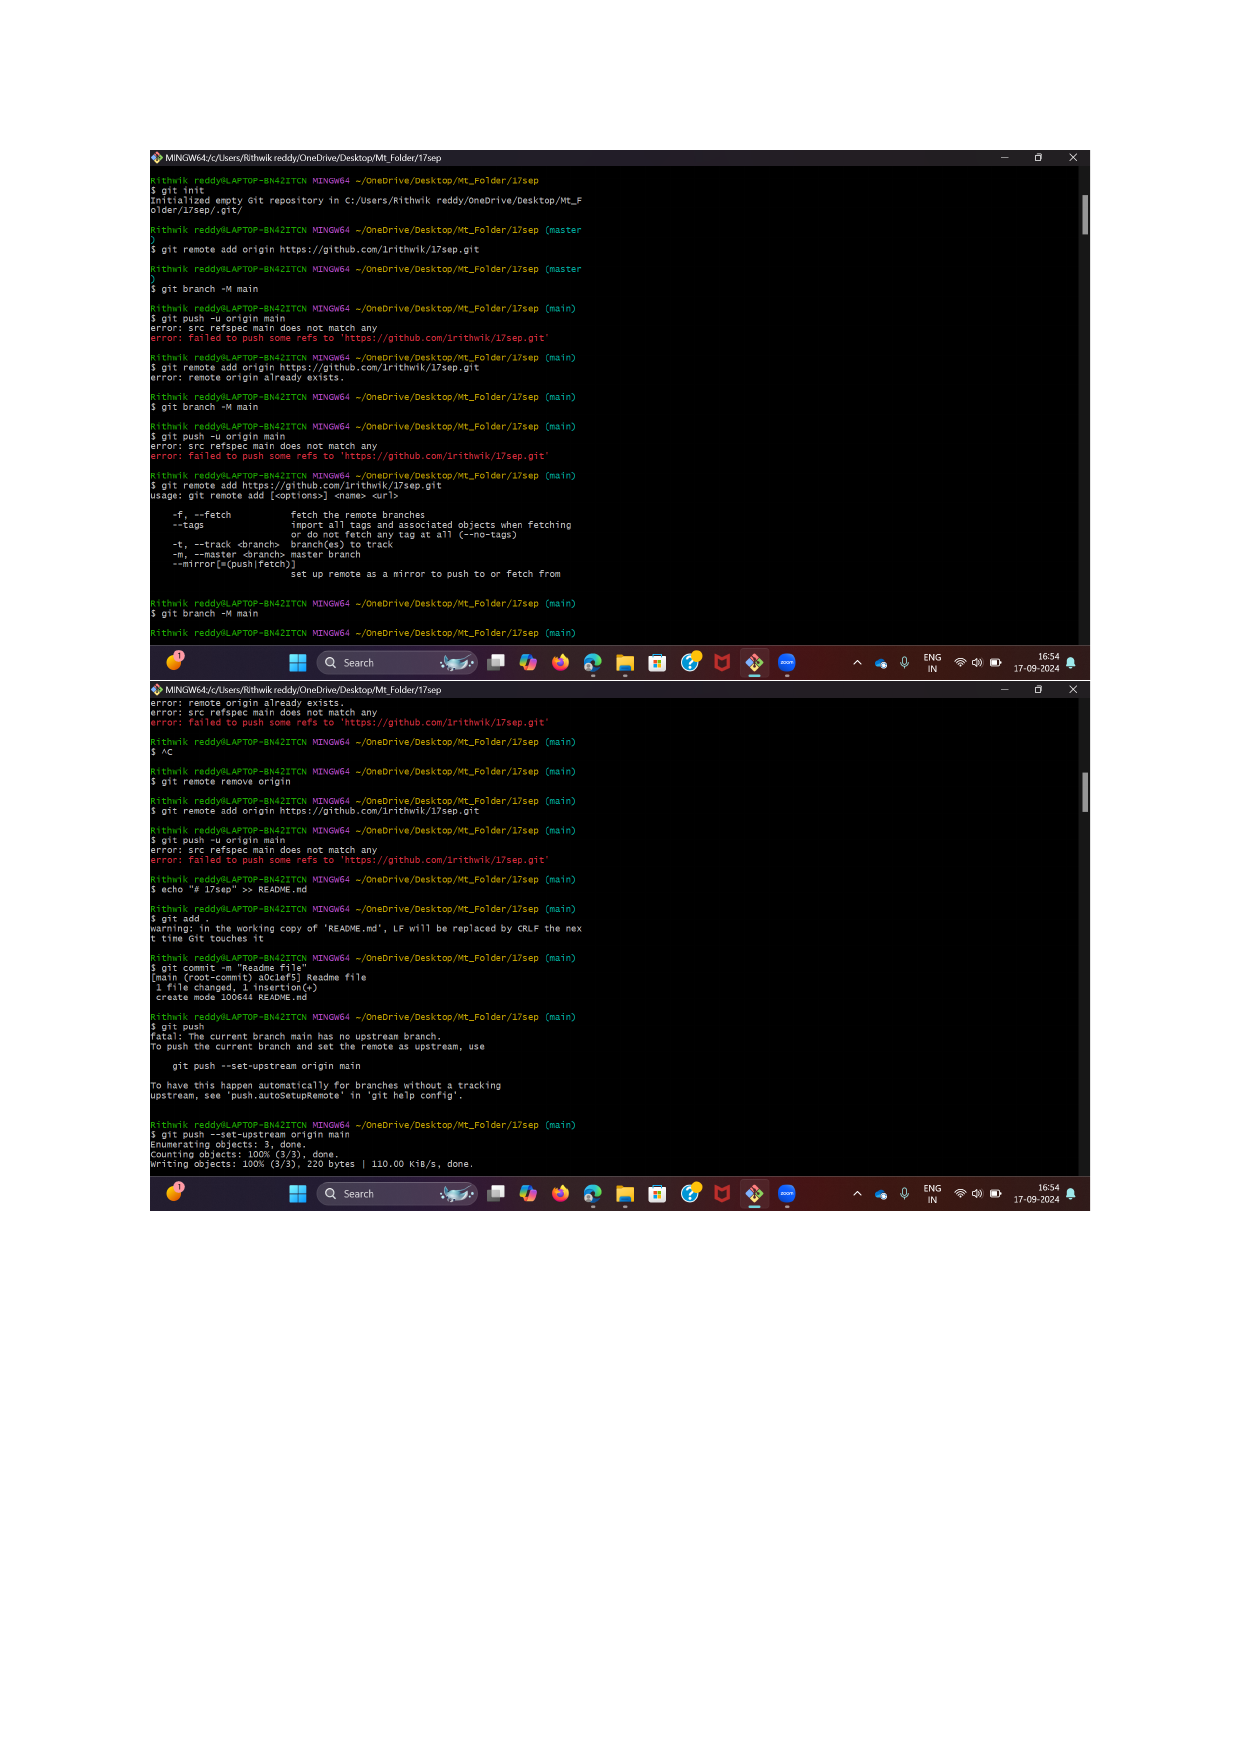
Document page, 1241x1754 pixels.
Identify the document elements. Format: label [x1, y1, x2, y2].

picture [150, 681, 1091, 1211]
picture [150, 150, 1091, 680]
